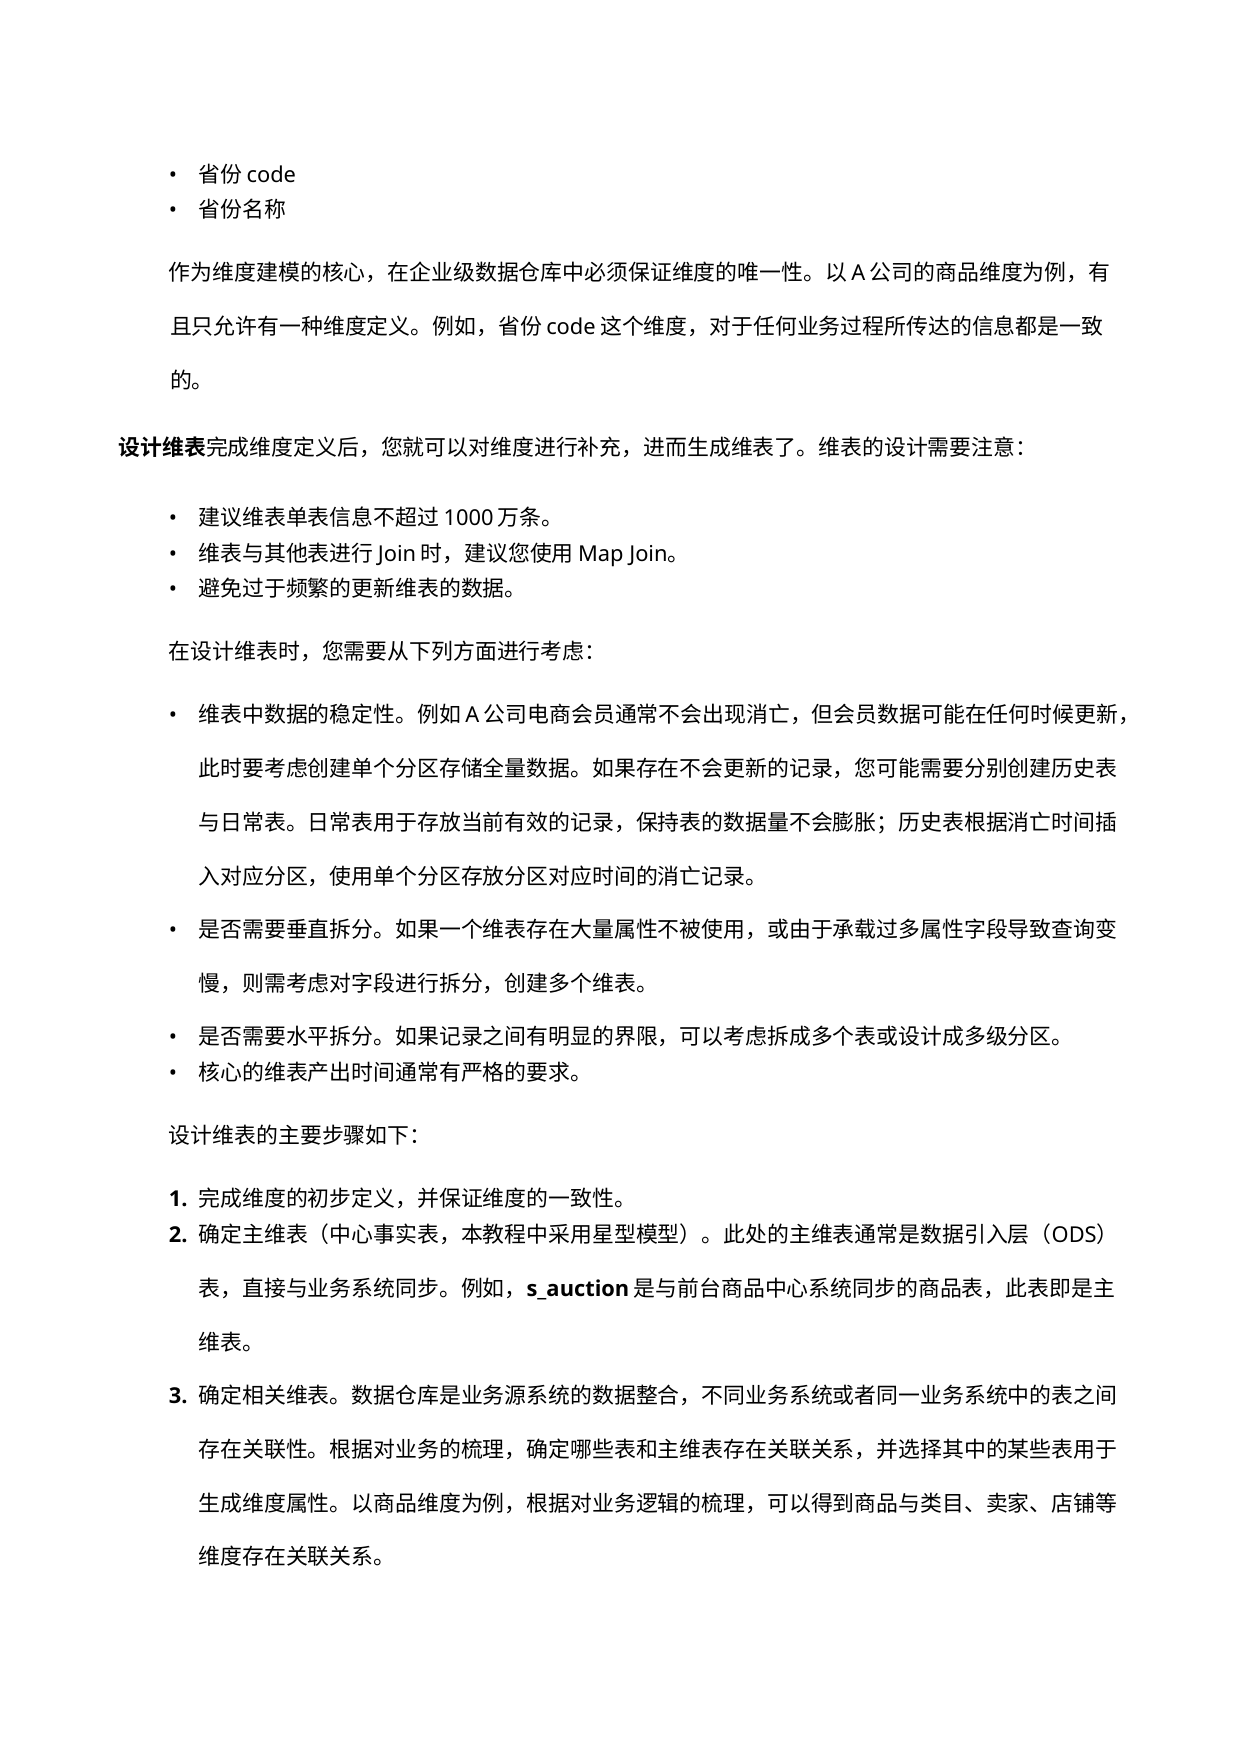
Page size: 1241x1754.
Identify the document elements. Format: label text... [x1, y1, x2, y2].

list 省份code [169, 156, 1122, 189]
text 设计维表的主要步骤如下： [169, 1118, 1122, 1150]
text 在设计维表时，您需要从下列方面进行考虑： [169, 634, 1122, 666]
text 作为维度建模的核心，在企业级数据仓库中必须保证维度的唯一性。以A公司的商品维度为例，有且只允许有一种维度定义。例如，省份code这个维度，对于任何业务过程所传达的信息都是一致的。 [169, 255, 1122, 395]
list 核心的维表产出时间通常有严格的要求。 [169, 1055, 1122, 1087]
list 避免过于频繁的更新维表的数据。 [169, 571, 1122, 603]
list 省份名称 [169, 192, 1122, 224]
text 设计维表完成维度定义后，您就可以对维度进行补充，进而生成维表了。维表的设计需要注意： [118, 429, 1022, 462]
list 维表与其他表进行Join时，建议您使用Map Join。 [169, 535, 1122, 568]
list 是否需要水平拆分。如果记录之间有明显的界限，可以考虑拆成多个表或设计成多级分区。 [169, 1019, 1122, 1052]
list 确定相关维表。数据仓库是业务源系统的数据整合，不同业务系统或者同一业务系统中的表之间存在关联性。根据对业务的梳理，确定哪些表和主维表存在关联关系，并选择其中的某些表用于生成维度属性。以商品维度为例，根据对业务逻辑的梳理，可以得到商品与类目、卖家、店铺等维度存在关联关系。 [169, 1377, 1122, 1571]
list 是否需要垂直拆分。如果一个维表存在大量属性不被使用，或由于承载过多属性字段导致查询变慢，则需考虑对字段进行拆分，创建多个维表。 [169, 912, 1122, 998]
list 维表中数据的稳定性。例如A公司电商会员通常不会出现消亡，但会员数据可能在任何时候更新，此时要考虑创建单个分区存储全量数据。如果存在不会更新的记录，您可能需要分别创建历史表与日常表。日常表用于存放当前有效的记录，保持表的数据量不会膨胀；历史表根据消亡时间插入对应分区，使用单个分区存放分区对应时间的消亡记录。 [169, 697, 1122, 891]
list 确定主维表（中心事实表，本教程中采用星型模型）。此处的主维表通常是数据引入层（ODS）表，直接与业务系统同步。例如，s_auction是与前台商品中心系统同步的商品表，此表即是主维表。 [169, 1216, 1122, 1357]
list 建议维表单表信息不超过1000万条。 [169, 500, 1122, 532]
list 完成维度的初步定义，并保证维度的一致性。 [169, 1181, 1122, 1213]
